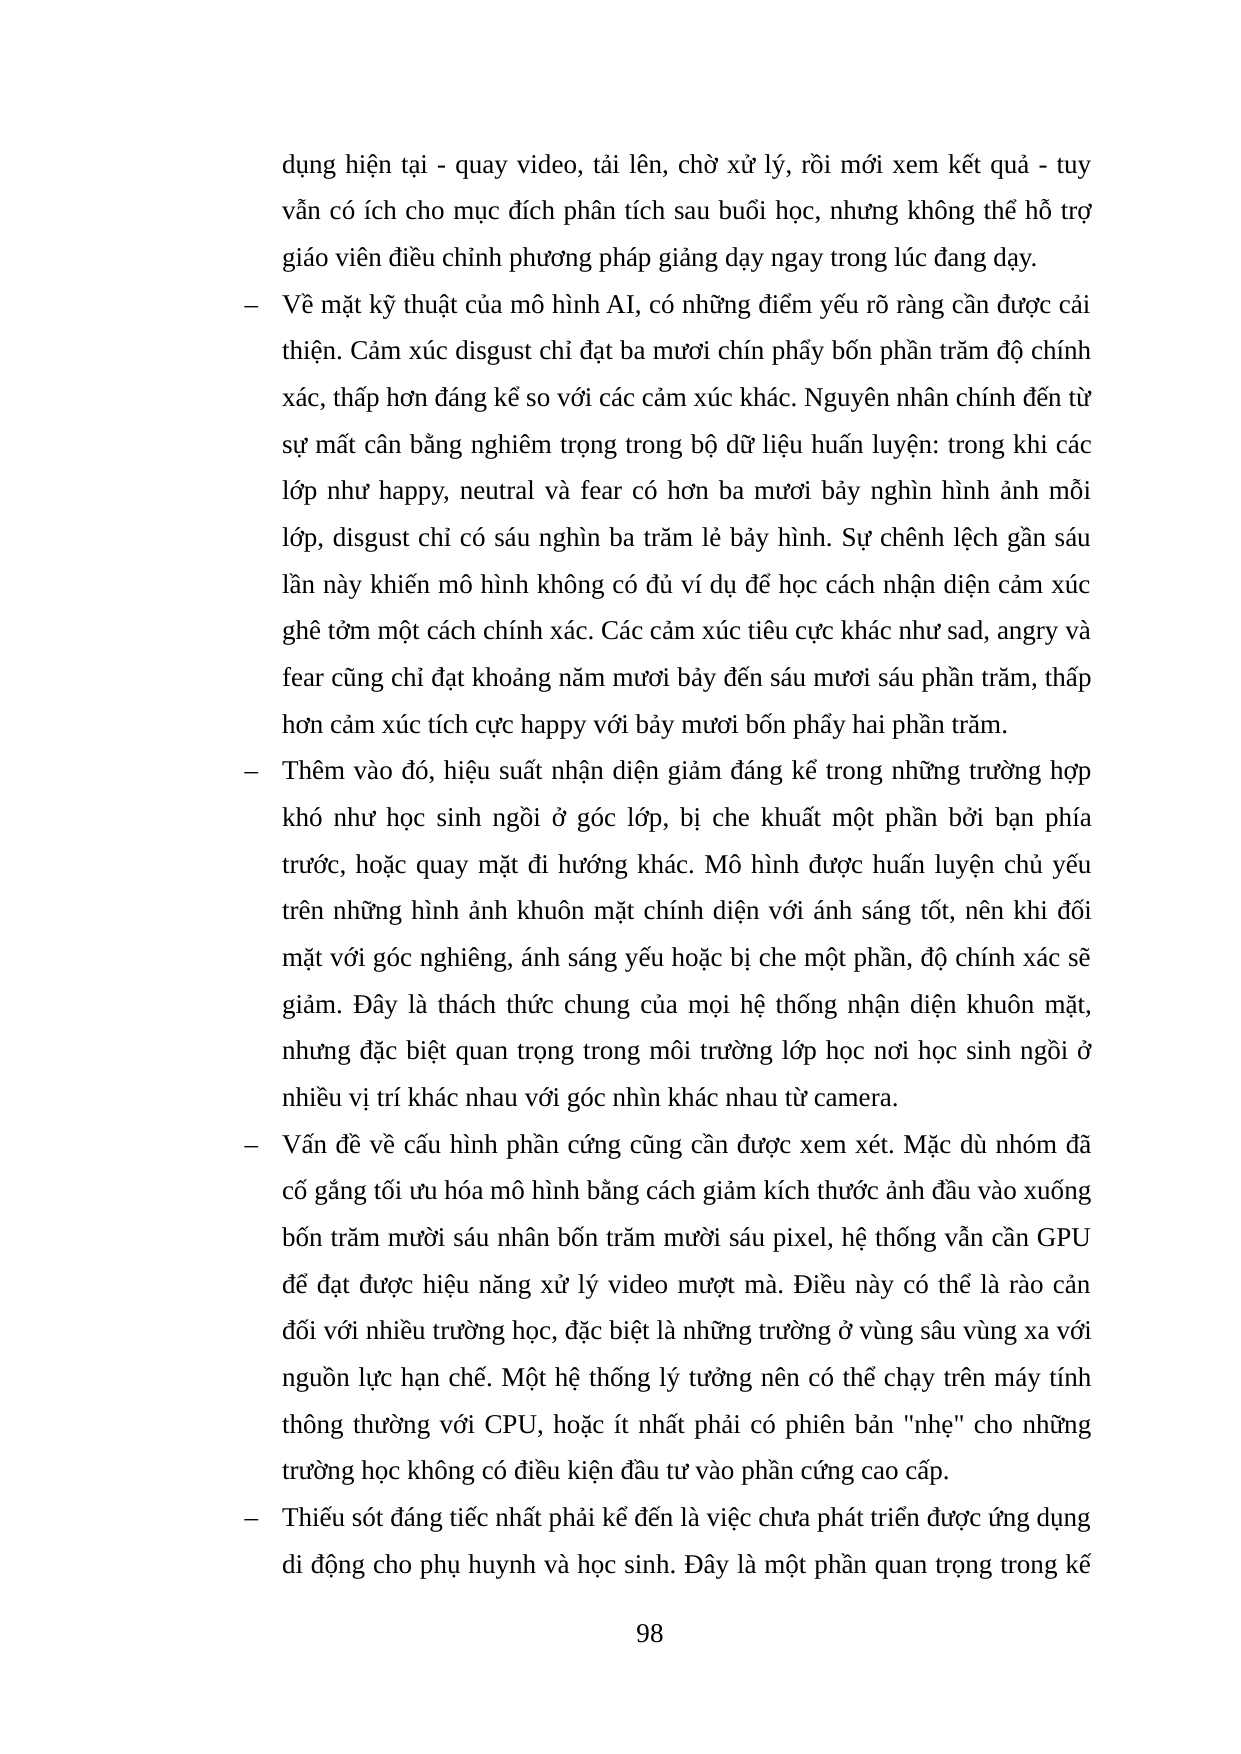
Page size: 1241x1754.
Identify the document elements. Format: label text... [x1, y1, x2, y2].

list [244, 148, 1092, 272]
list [244, 1501, 1092, 1579]
list Thêm vào đó, hiệu suất nhận diện giảm đáng kể trong những trường hợp khó như học sinh ngồi ở góc lớp, bị che khuất một phần bởi bạn phía trước, hoặc quay mặt đi hướng khác. Mô hình được huấn luyện chủ yếu trên những hình ảnh khuôn mặt chính diện với ánh sáng tốt, nên khi đối mặt với góc nghiêng, ánh sáng yếu hoặc bị che một phần, độ chính xác sẽ giảm. Đây là thách thức chung của mọi hệ thống nhận diện khuôn mặt, nhưng đặc biệt quan trọng trong môi trường lớp học nơi học sinh ngồi ở nhiều vị trí khác nhau với góc nhìn khác nhau từ camera. [244, 754, 1092, 1112]
list Vấn đề về cấu hình phần cứng cũng cần được xem xét. Mặc dù nhóm đã cố gắng tối ưu hóa mô hình bằng cách giảm kích thước ảnh đầu vào xuống bốn trăm mười sáu nhân bốn trăm mười sáu pixel, hệ thống vẫn cần GPU để đạt được hiệu năng xử lý video mượt mà. Điều này có thể là rào cản đối với nhiều trường học, đặc biệt là những trường ở vùng sâu vùng xa với nguồn lực hạn chế. Một hệ thống lý tưởng nên có thể chạy trên máy tính thông thường với CPU, hoặc ít nhất phải có phiên bản "nhẹ" cho những trường học không có điều kiện đầu tư vào phần cứng cao cấp. [244, 1128, 1092, 1486]
list Về mặt kỹ thuật của mô hình AI, có những điểm yếu rõ ràng cần được cải thiện. Cảm xúc disgust chỉ đạt ba mươi chín phẩy bốn phần trăm độ chính xác, thấp hơn đáng kể so với các cảm xúc khác. Nguyên nhân chính đến từ sự mất cân bằng nghiêm trọng trong bộ dữ liệu huấn luyện: trong khi các lớp như happy, neutral và fear có hơn ba mươi bảy nghìn hình ảnh mỗi lớp, disgust chỉ có sáu nghìn ba trăm lẻ bảy hình. Sự chênh lệch gần sáu lần này khiến mô hình không có đủ ví dụ để học cách nhận diện cảm xúc ghê tởm một cách chính xác. Các cảm xúc tiêu cực khác như sad, angry và fear cũng chỉ đạt khoảng năm mươi bảy đến sáu mươi sáu phần trăm, thấp hơn cảm xúc tích cực happy với bảy mươi bốn phẩy hai phần trăm. [244, 288, 1092, 739]
